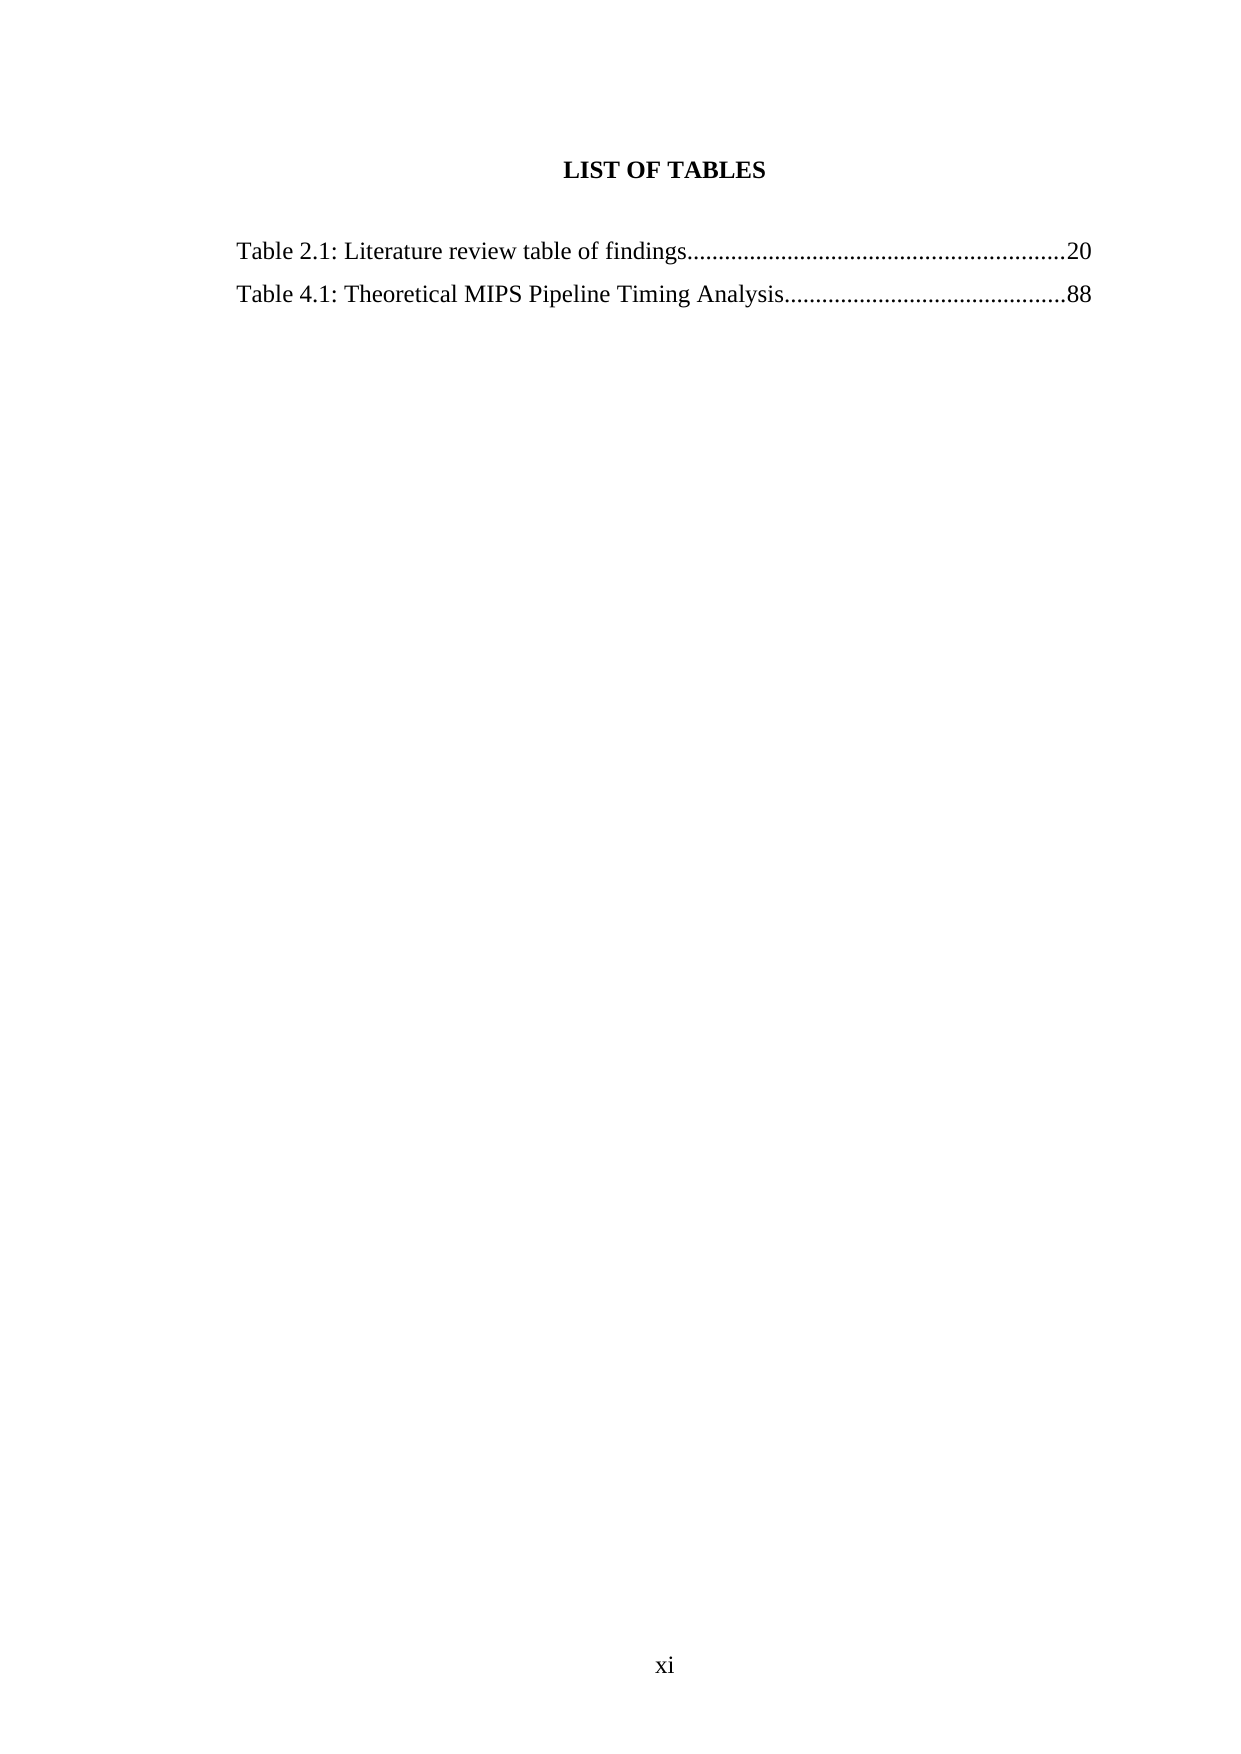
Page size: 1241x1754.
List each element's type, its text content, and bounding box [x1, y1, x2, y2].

text Table 4.1: Theoretical MIPS Pipeline Timing Analysis 88 [236, 279, 1092, 308]
text Table 2.1: Literature review table of findings 20 [236, 236, 1092, 265]
title LIST OF TABLES [236, 156, 1092, 184]
